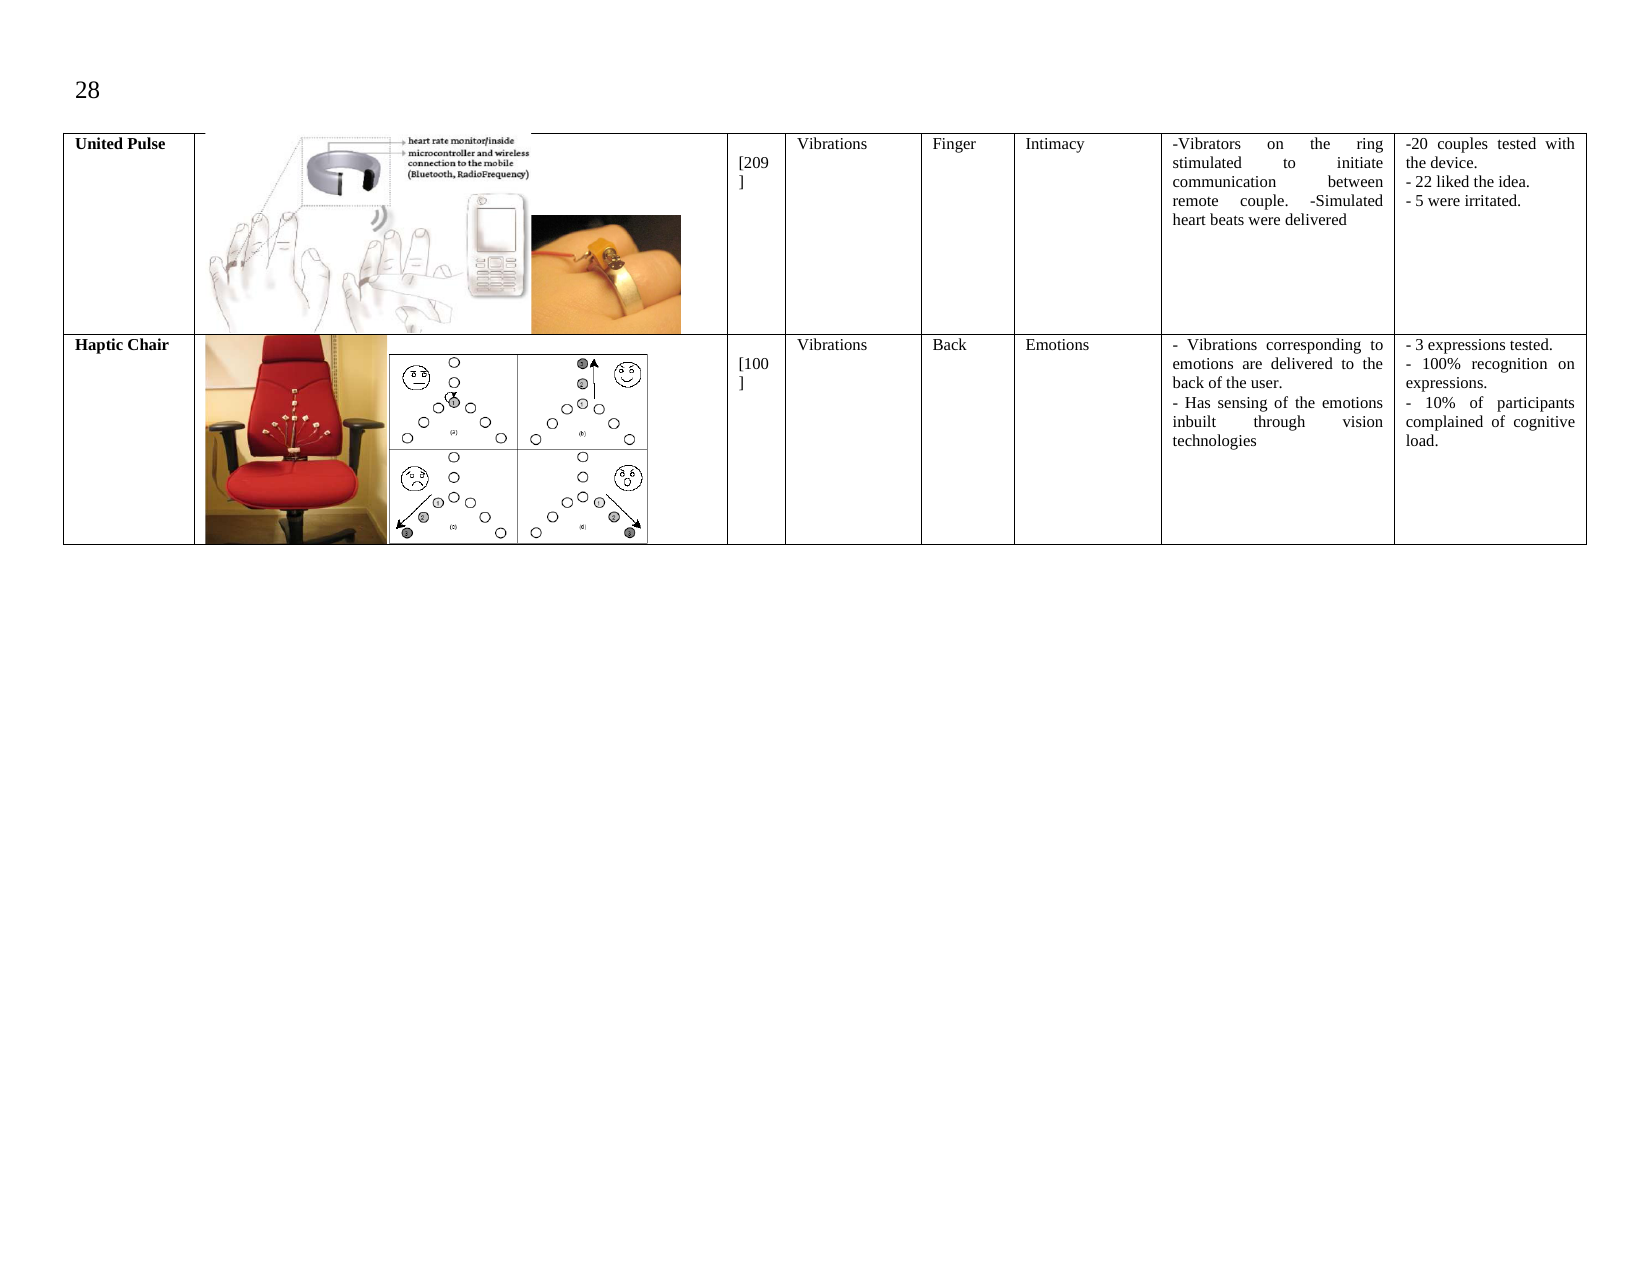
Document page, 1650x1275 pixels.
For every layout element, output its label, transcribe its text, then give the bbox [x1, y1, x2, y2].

table_cell -20 couples tested with the device. - 22 liked the idea. - 5 were irritated. [1395, 134, 1586, 334]
table_cell - 3 expressions tested. - 100% recognition on expressions. - 10% of participants complained of cognitive load. [1395, 335, 1586, 544]
table_cell United Pulse [64, 134, 194, 334]
table_cell Finger [922, 134, 1014, 334]
picture [205, 335, 648, 544]
table_cell [100] [728, 335, 785, 544]
picture [205, 133, 681, 334]
table_cell Vibrations [786, 335, 921, 544]
table_cell -Vibrators on the ring stimulated to initiate communication between remote couple. -Simulated heart beats were delivered [1162, 134, 1394, 334]
table_cell Emotions [1015, 335, 1161, 544]
table_cell [209] [728, 134, 785, 334]
table_cell [195, 335, 205, 544]
table_cell Vibrations [786, 134, 921, 334]
table_cell [388, 335, 727, 544]
table_cell [532, 134, 727, 334]
table_cell - Vibrations corresponding to emotions are delivered to the back of the user. - Has sensing of the emotions inbuilt through vision technologies [1162, 335, 1394, 544]
table_cell Back [922, 335, 1014, 544]
table_cell Haptic Chair [64, 335, 194, 544]
table_cell Intimacy [1015, 134, 1161, 334]
table_cell [195, 134, 205, 334]
